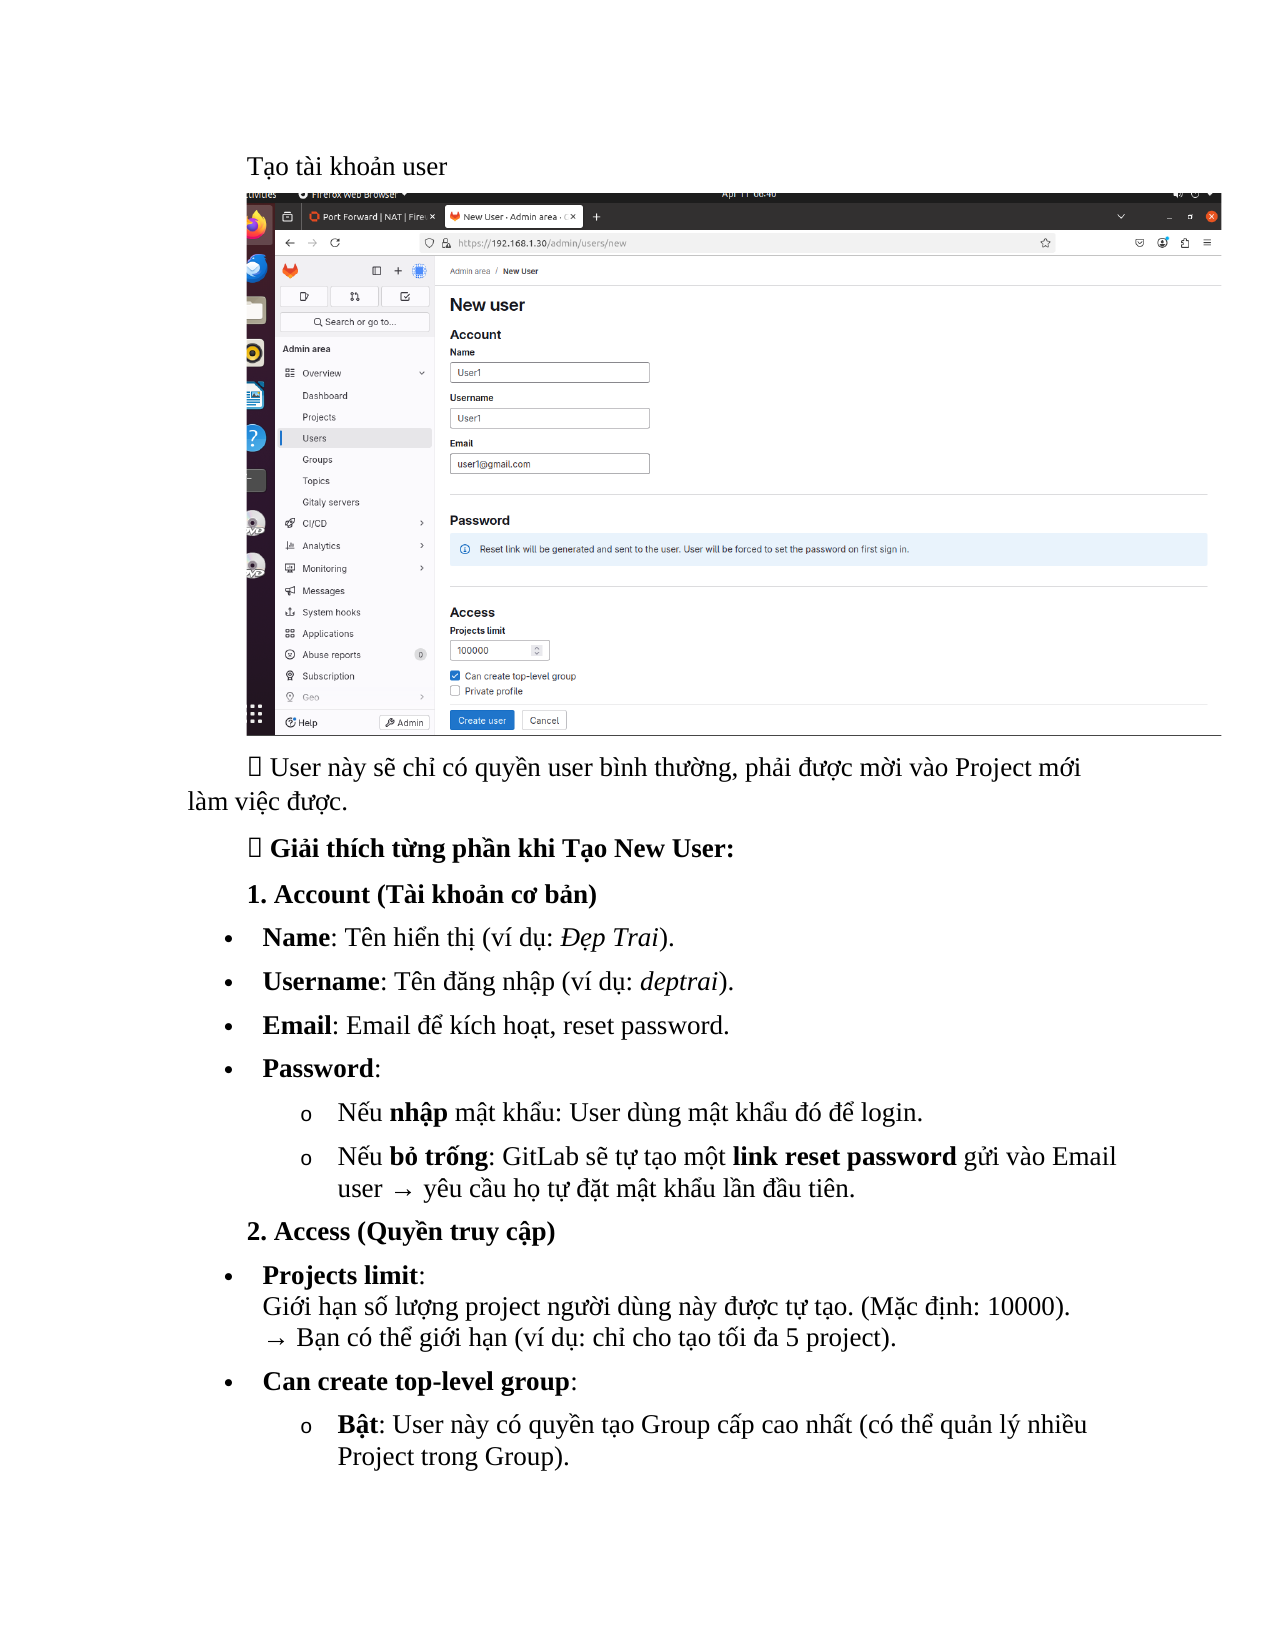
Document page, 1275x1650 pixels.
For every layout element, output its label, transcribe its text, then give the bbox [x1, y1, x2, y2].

text ✅ User này sẽ chỉ có quyền user bình thường, phải được mời vào Project mới làm việc được. [187, 748, 1125, 816]
list Projects limit: Giới hạn số lượng project người dùng này được tự tạo. (Mặc định: 10000). → Bạn có thể giới hạn (ví dụ: chỉ cho tạo tối đa 5 project). [225, 1259, 1125, 1352]
text 2. Access (Quyền truy cập) [187, 1215, 1125, 1246]
list Username: Tên đăng nhập (ví dụ: deptrai). [225, 965, 1125, 996]
text Tạo tài khoản user [187, 150, 1125, 181]
list Email: Email để kích hoạt, reset password. [225, 1009, 1125, 1040]
text 1. Account (Tài khoản cơ bản) [187, 878, 1125, 909]
list Password: [225, 1052, 1125, 1083]
text 🔥 Giải thích từng phần khi Tạo New User: [187, 828, 1125, 865]
list Can create top-level group: [225, 1365, 1125, 1396]
picture [246, 193, 1222, 736]
list Name: Tên hiển thị (ví dụ: Đẹp Trai). [225, 921, 1125, 953]
list Nếu nhập mật khẩu: User dùng mật khẩu đó để login. [300, 1096, 1125, 1128]
list Bật: User này có quyền tạo Group cấp cao nhất (có thể quản lý nhiều Project trong Group). [300, 1408, 1125, 1471]
list Nếu bỏ trống: GitLab sẽ tự tạo một link reset password gửi vào Email user → yêu cầu họ tự đặt mật khẩu lần đầu tiên. [300, 1140, 1125, 1203]
